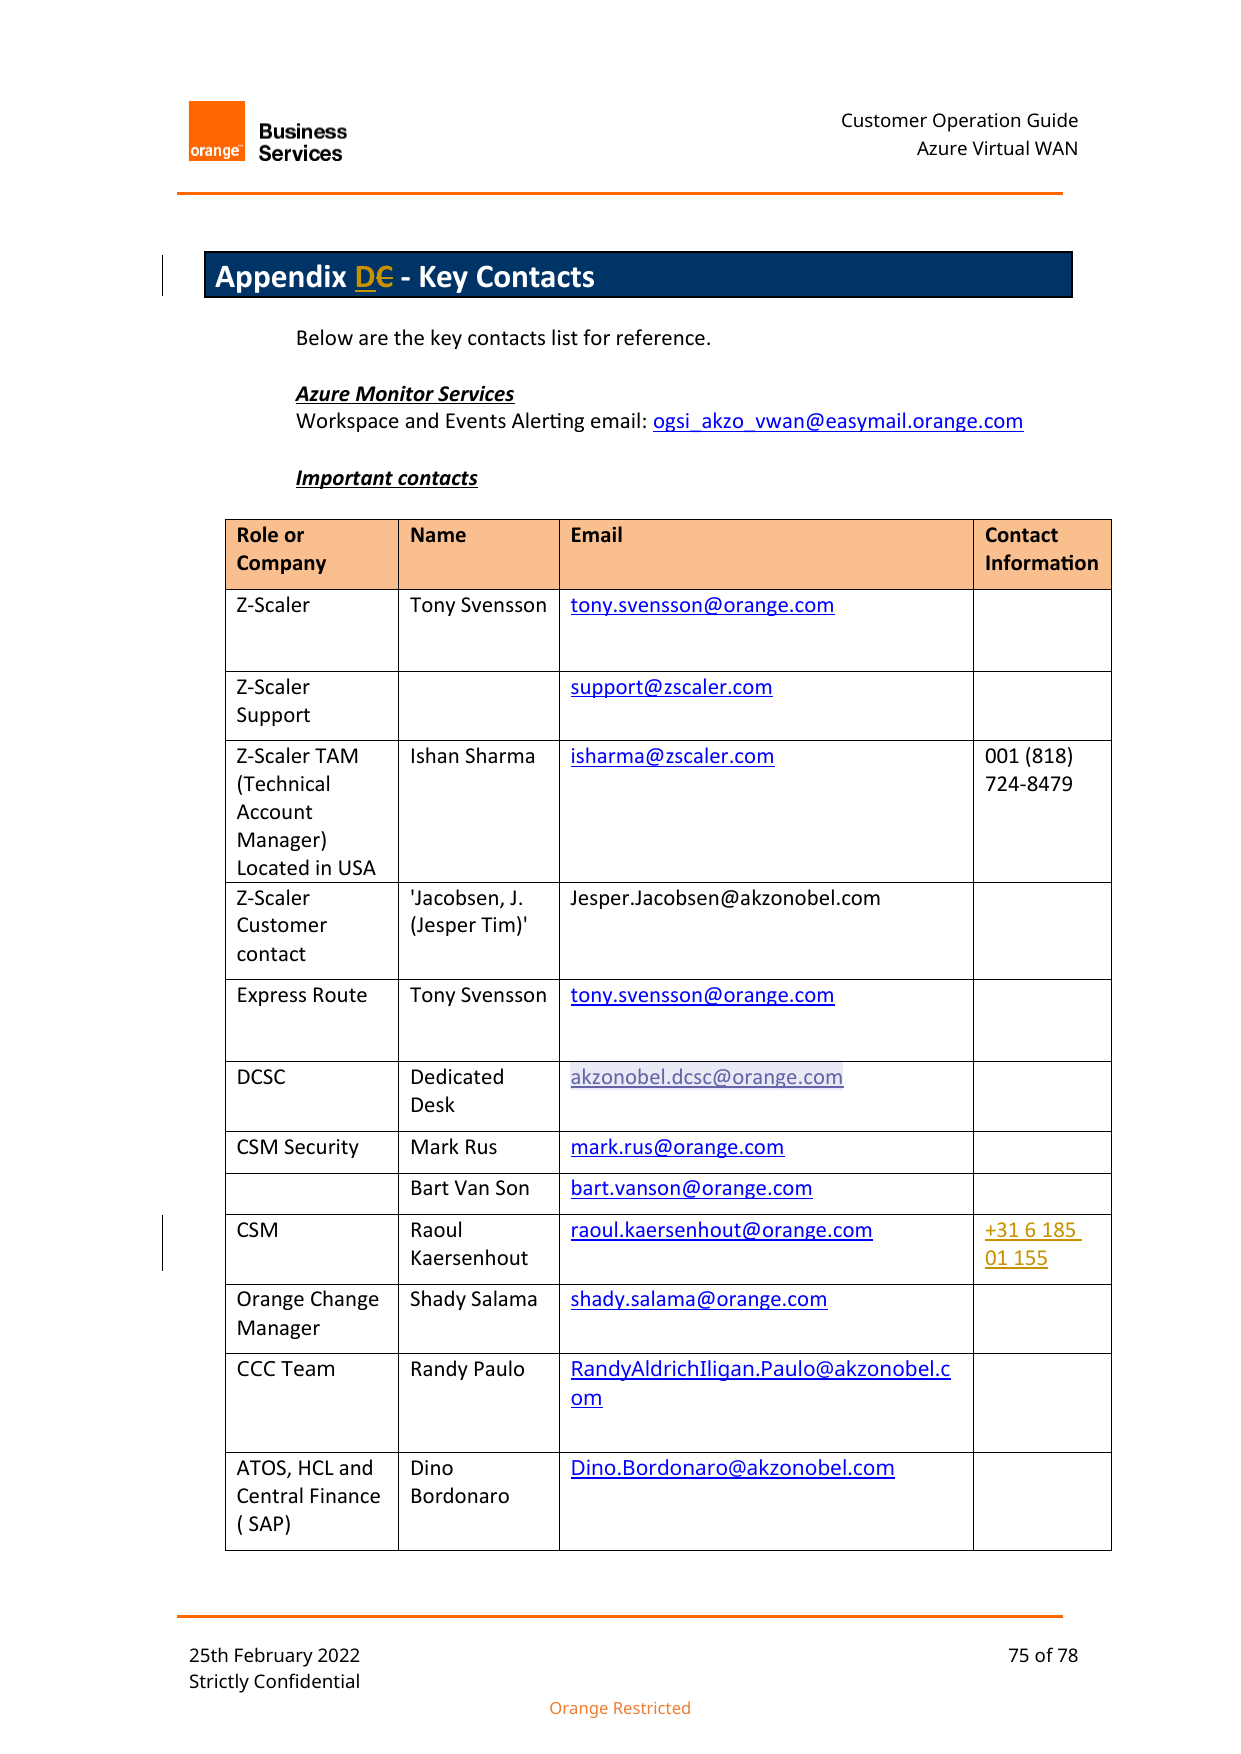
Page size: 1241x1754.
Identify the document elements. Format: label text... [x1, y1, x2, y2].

table_cell DCSC [226, 1062, 398, 1131]
table_cell CCC Team [226, 1354, 398, 1452]
table_cell Dino Bordonaro [399, 1453, 559, 1549]
table_cell Z-Scaler [226, 590, 398, 671]
table_cell [974, 1174, 1111, 1214]
table_cell Randy Paulo [399, 1354, 559, 1452]
table_cell [974, 1285, 1111, 1353]
table_cell tony.svensson@orange.com [560, 590, 973, 671]
table_header Role or Company [226, 520, 398, 589]
table_header Name [399, 520, 559, 589]
table_cell mark.rus@orange.com [560, 1132, 973, 1172]
table_cell [974, 1354, 1111, 1452]
table_cell Jesper.Jacobsen@akzonobel.com [560, 883, 973, 979]
table_cell Z-Scaler TAM (Technical Account Manager) Located in USA [226, 741, 398, 882]
table_cell [974, 1215, 1111, 1283]
text Azure Monitor Services [296, 379, 1063, 407]
table_cell [974, 980, 1111, 1061]
table_cell Express Route [226, 980, 398, 1061]
table_cell CSM Security [226, 1132, 398, 1172]
table_cell [974, 1062, 1111, 1131]
table_cell Bart Van Son [399, 1174, 559, 1214]
subtitle Appendix - Key Contacts [206, 253, 1071, 296]
table_cell akzonobel.dcsc@orange.com [560, 1062, 973, 1131]
table_cell Ishan Sharma [399, 741, 559, 882]
table_cell 001 (818) 724-8479 [974, 741, 1111, 882]
table_cell support@zscaler.com [560, 672, 973, 740]
table_cell CSM [226, 1215, 398, 1283]
table_cell [974, 1453, 1111, 1549]
table_cell Z-Scaler Support [226, 672, 398, 740]
table_cell Z-Scaler Customer contact [226, 883, 398, 979]
table_cell Raoul Kaersenhout [399, 1215, 559, 1283]
table_cell Tony Svensson [399, 590, 559, 671]
picture [188, 101, 347, 161]
table_cell Shady Salama [399, 1285, 559, 1353]
table_cell Dedicated Desk [399, 1062, 559, 1131]
table_cell 'Jacobsen, J. (Jesper Tim)' [399, 883, 559, 979]
table_header Contact Information [974, 520, 1111, 589]
table_cell [226, 1174, 398, 1214]
table_cell [974, 590, 1111, 671]
table_cell Tony Svensson [399, 980, 559, 1061]
table_cell isharma@zscaler.com [560, 741, 973, 882]
table_header Email [560, 520, 973, 589]
table_cell bart.vanson@orange.com [560, 1174, 973, 1214]
table_cell Orange Change Manager [226, 1285, 398, 1353]
table_cell Mark Rus [399, 1132, 559, 1172]
table_cell ATOS, HCL and Central Finance ( SAP) [226, 1453, 398, 1549]
table_cell raoul.kaersenhout@orange.com [560, 1215, 973, 1283]
text Important contacts [296, 463, 1063, 491]
table_cell RandyAldrichIligan.Paulo@akzonobel.com [560, 1354, 973, 1452]
table_cell tony.svensson@orange.com [560, 980, 973, 1061]
table_cell [974, 672, 1111, 740]
table_cell [974, 883, 1111, 979]
table_cell shady.salama@orange.com [560, 1285, 973, 1353]
table_cell [399, 672, 559, 740]
text Below are the key contacts list for reference. [296, 323, 1063, 351]
table_cell [974, 1132, 1111, 1172]
table_cell Dino.Bordonaro@akzonobel.com [560, 1453, 973, 1549]
text Workspace and Events Alerting email: ogsi_akzo_vwan@easymail.orange.com [296, 407, 1063, 435]
